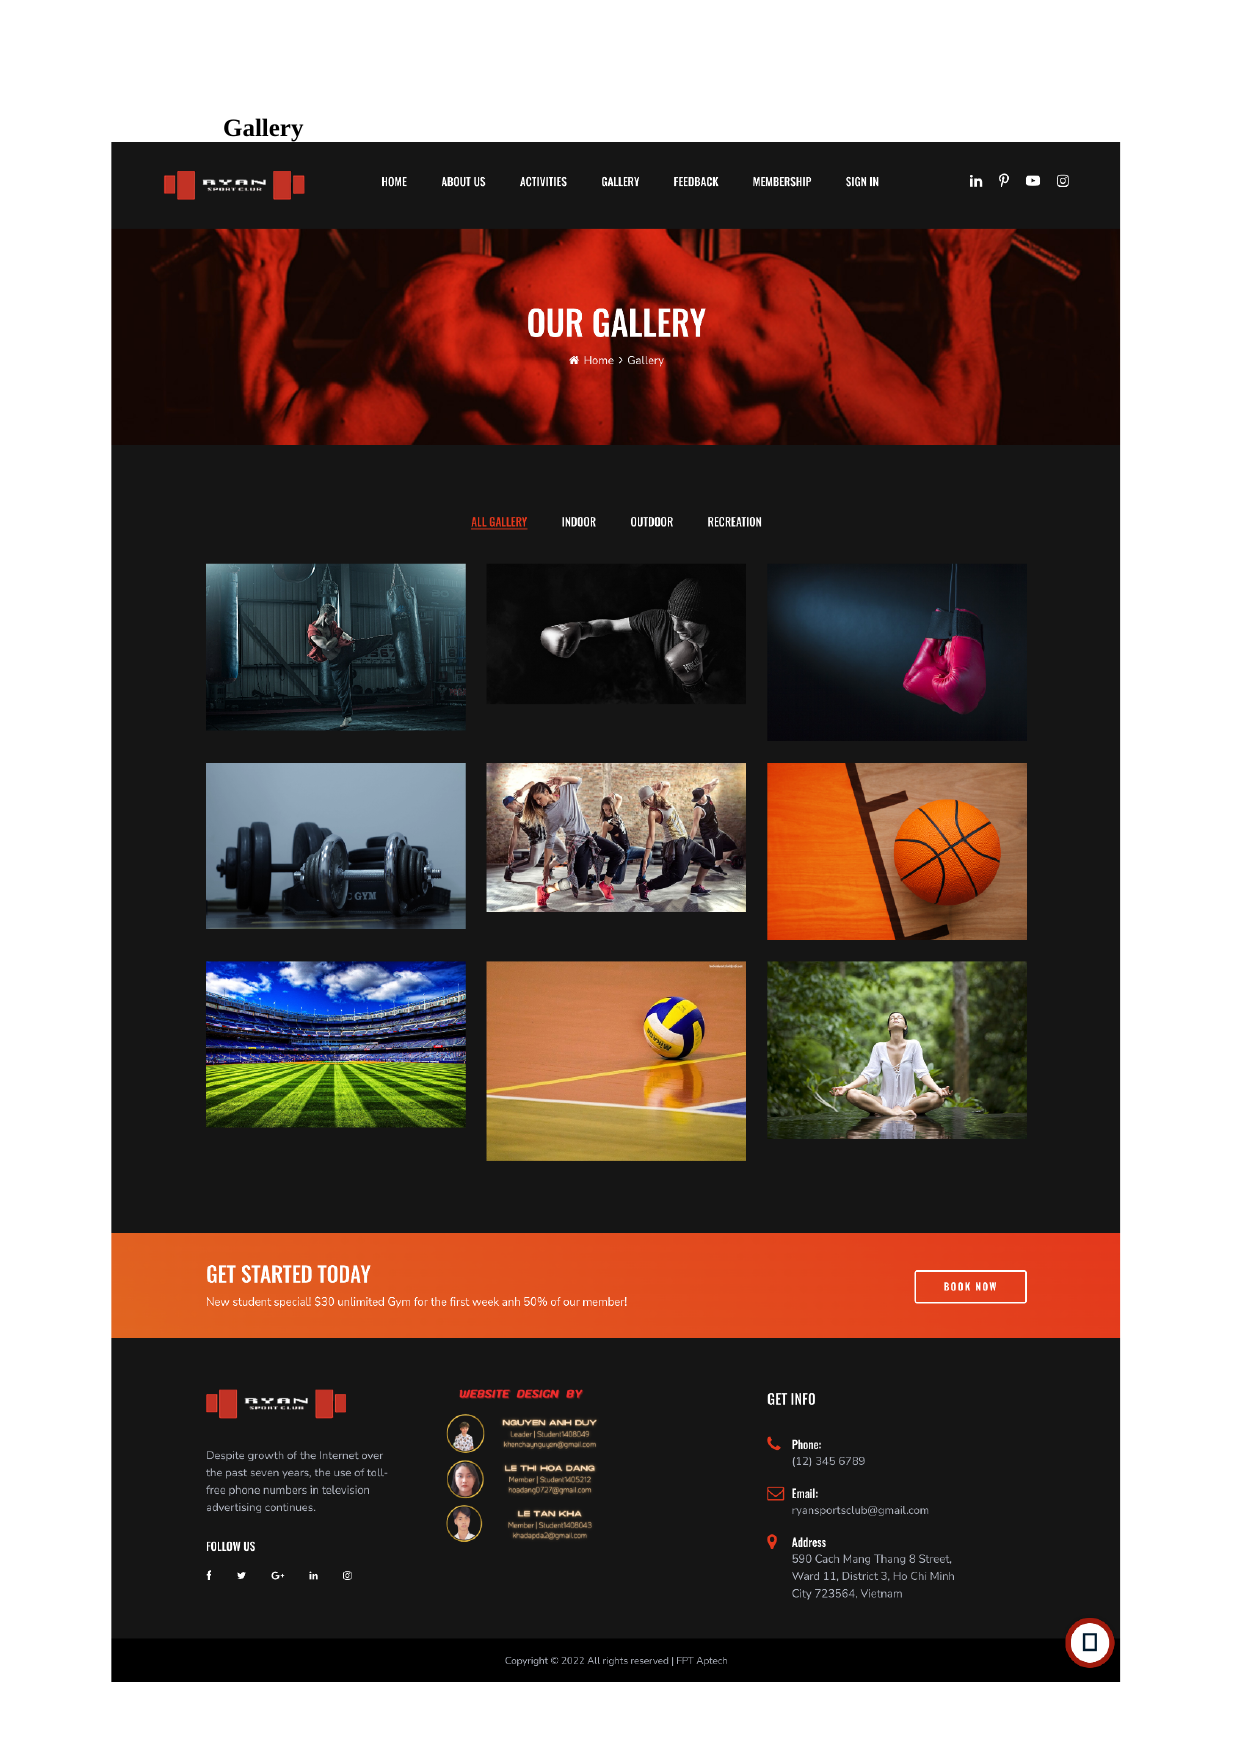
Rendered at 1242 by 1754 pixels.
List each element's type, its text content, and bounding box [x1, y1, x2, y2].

subtitle Gallery [121, 113, 1212, 142]
picture [111, 142, 1121, 1682]
